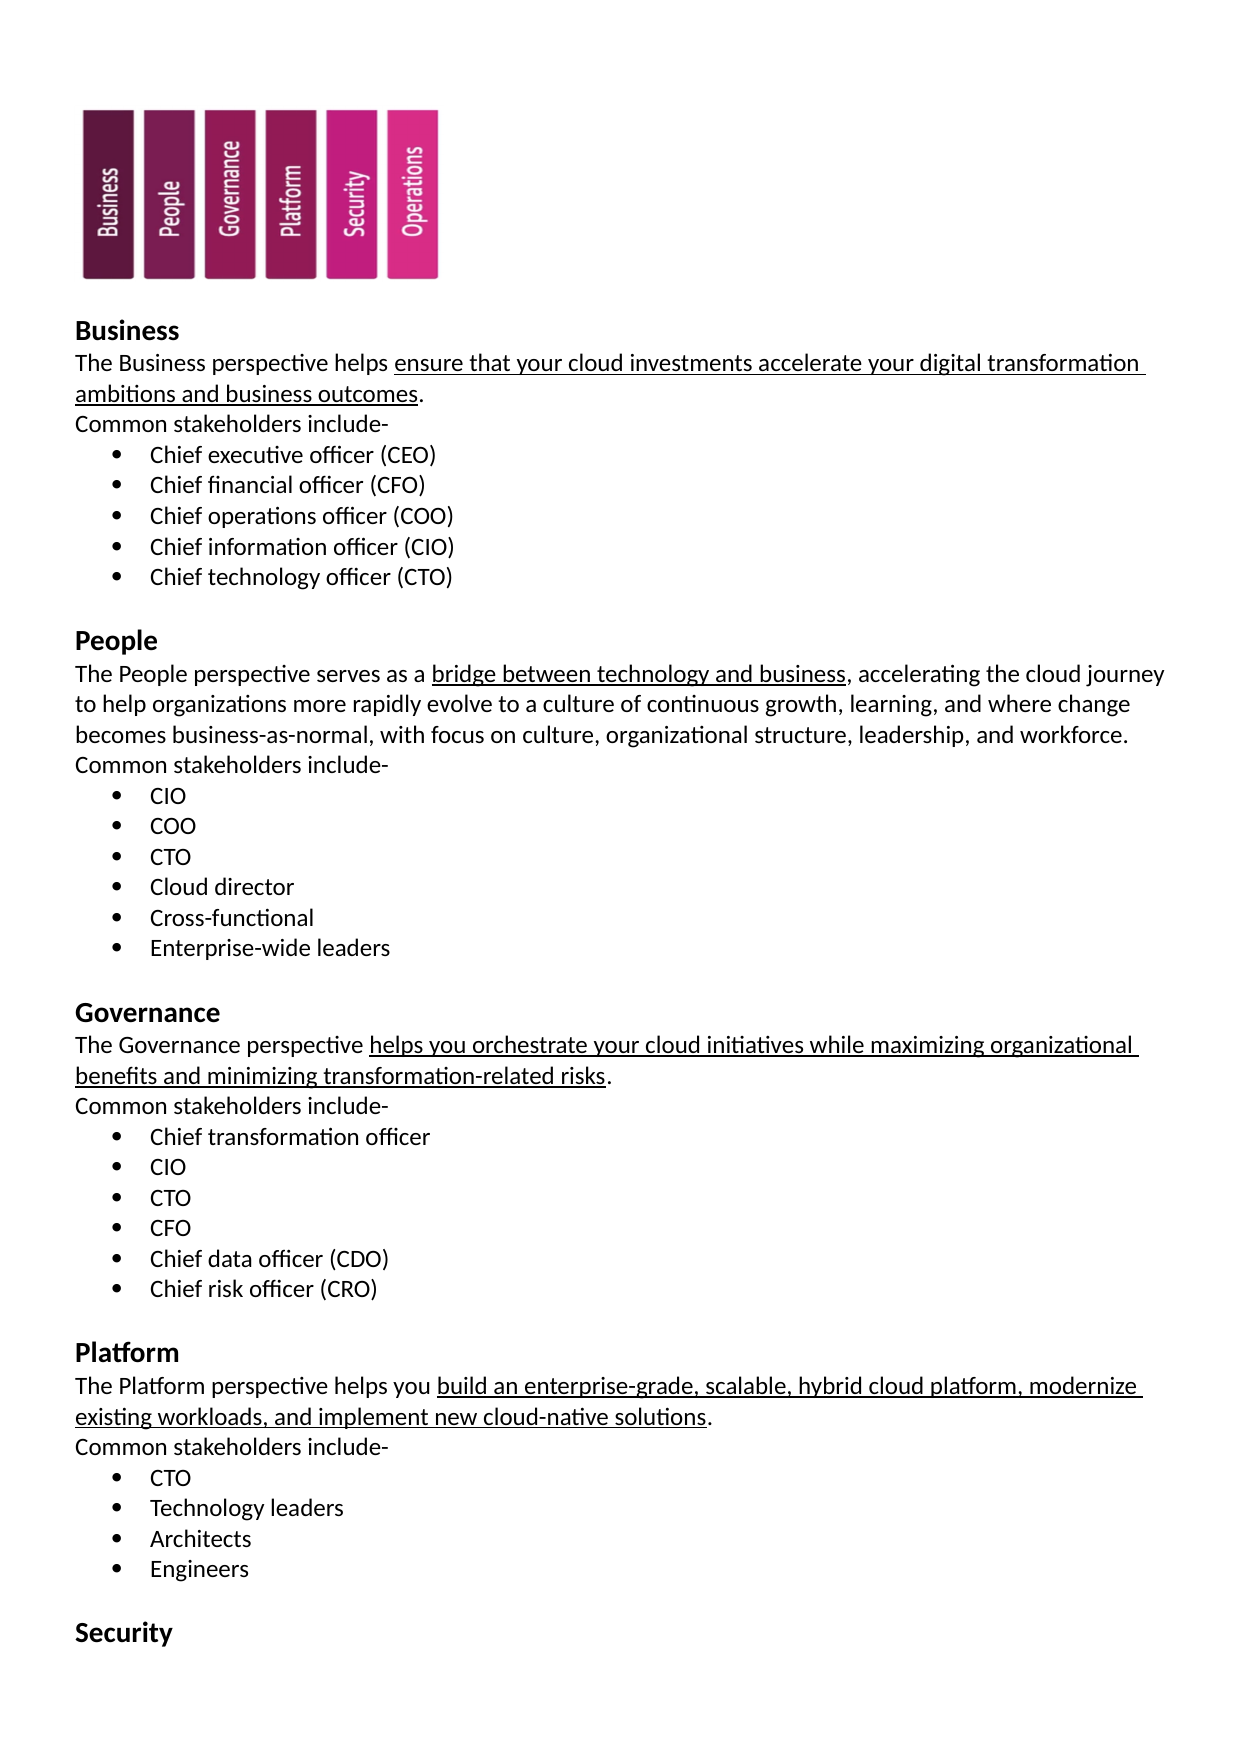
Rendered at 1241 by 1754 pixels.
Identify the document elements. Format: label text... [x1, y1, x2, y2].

list Chief financial officer (CFO) [112, 470, 1165, 500]
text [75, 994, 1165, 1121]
text Common stakeholders include- [75, 749, 1165, 780]
text People [75, 622, 1165, 658]
text The Business perspective helps ensure that your cloud investments accelerate your digital transformation ambitions and business outcomes. [75, 348, 1165, 409]
list COO [112, 811, 1165, 841]
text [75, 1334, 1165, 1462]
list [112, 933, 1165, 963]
text The People perspective serves as a bridge between technology and business, accelerating the cloud journey to help organizations more rapidly evolve to a culture of continuous growth, learning, and where change becomes business-as-normal, with focus on culture, organizational structure, leadership, and workforce. [75, 658, 1165, 749]
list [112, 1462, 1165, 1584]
list Chief operations officer (COO) [112, 500, 1165, 531]
list Cloud director [112, 872, 1165, 902]
list CIO [112, 780, 1165, 811]
list CTO [112, 841, 1165, 872]
text Common stakeholders include- [75, 409, 1165, 439]
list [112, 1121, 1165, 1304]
list Chief technology officer (CTO) [112, 561, 1165, 592]
picture [75, 106, 443, 281]
list Chief information officer (CIO) [112, 531, 1165, 561]
text Business [75, 312, 1165, 348]
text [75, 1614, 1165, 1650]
list Chief executive officer (CEO) [112, 439, 1165, 470]
list Cross-functional [112, 902, 1165, 933]
